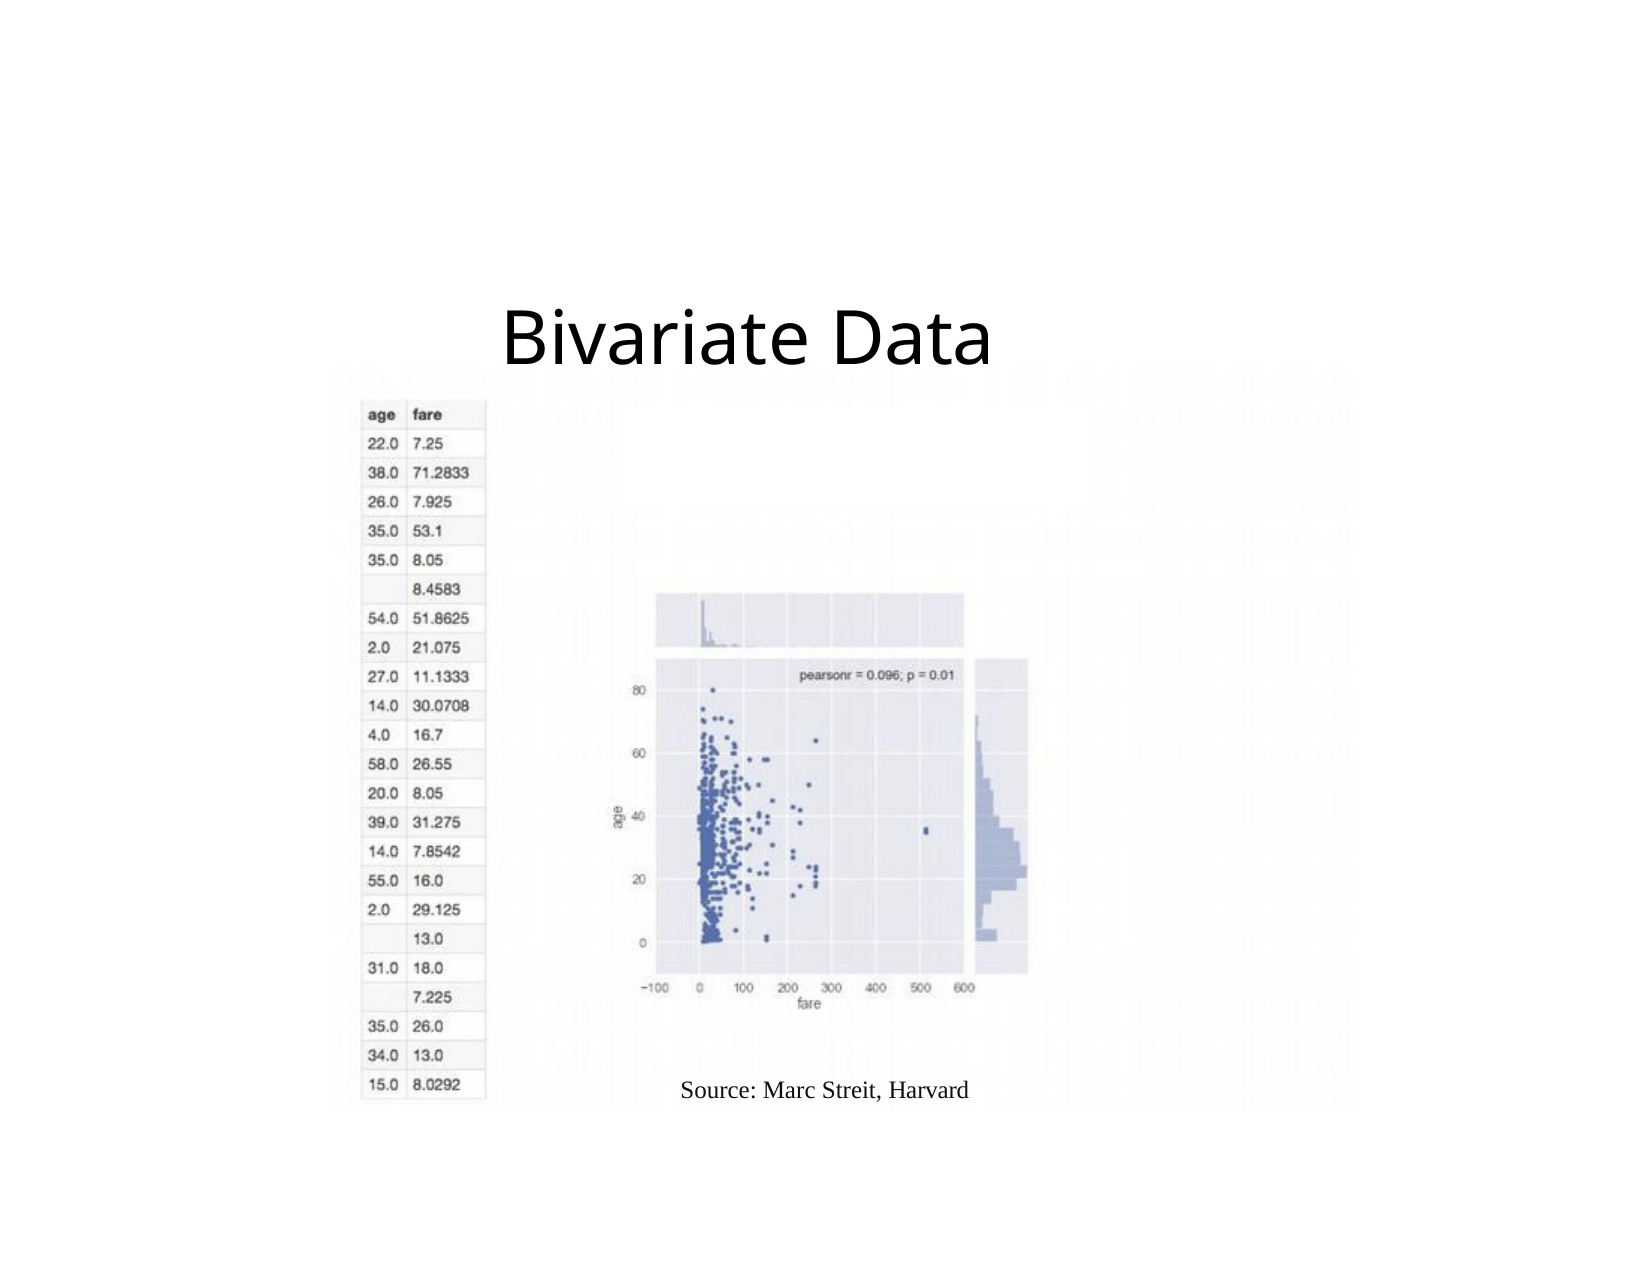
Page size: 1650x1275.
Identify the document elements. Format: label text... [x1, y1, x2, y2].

picture [332, 363, 1356, 1113]
text Bivariate Data [500, 284, 1587, 386]
